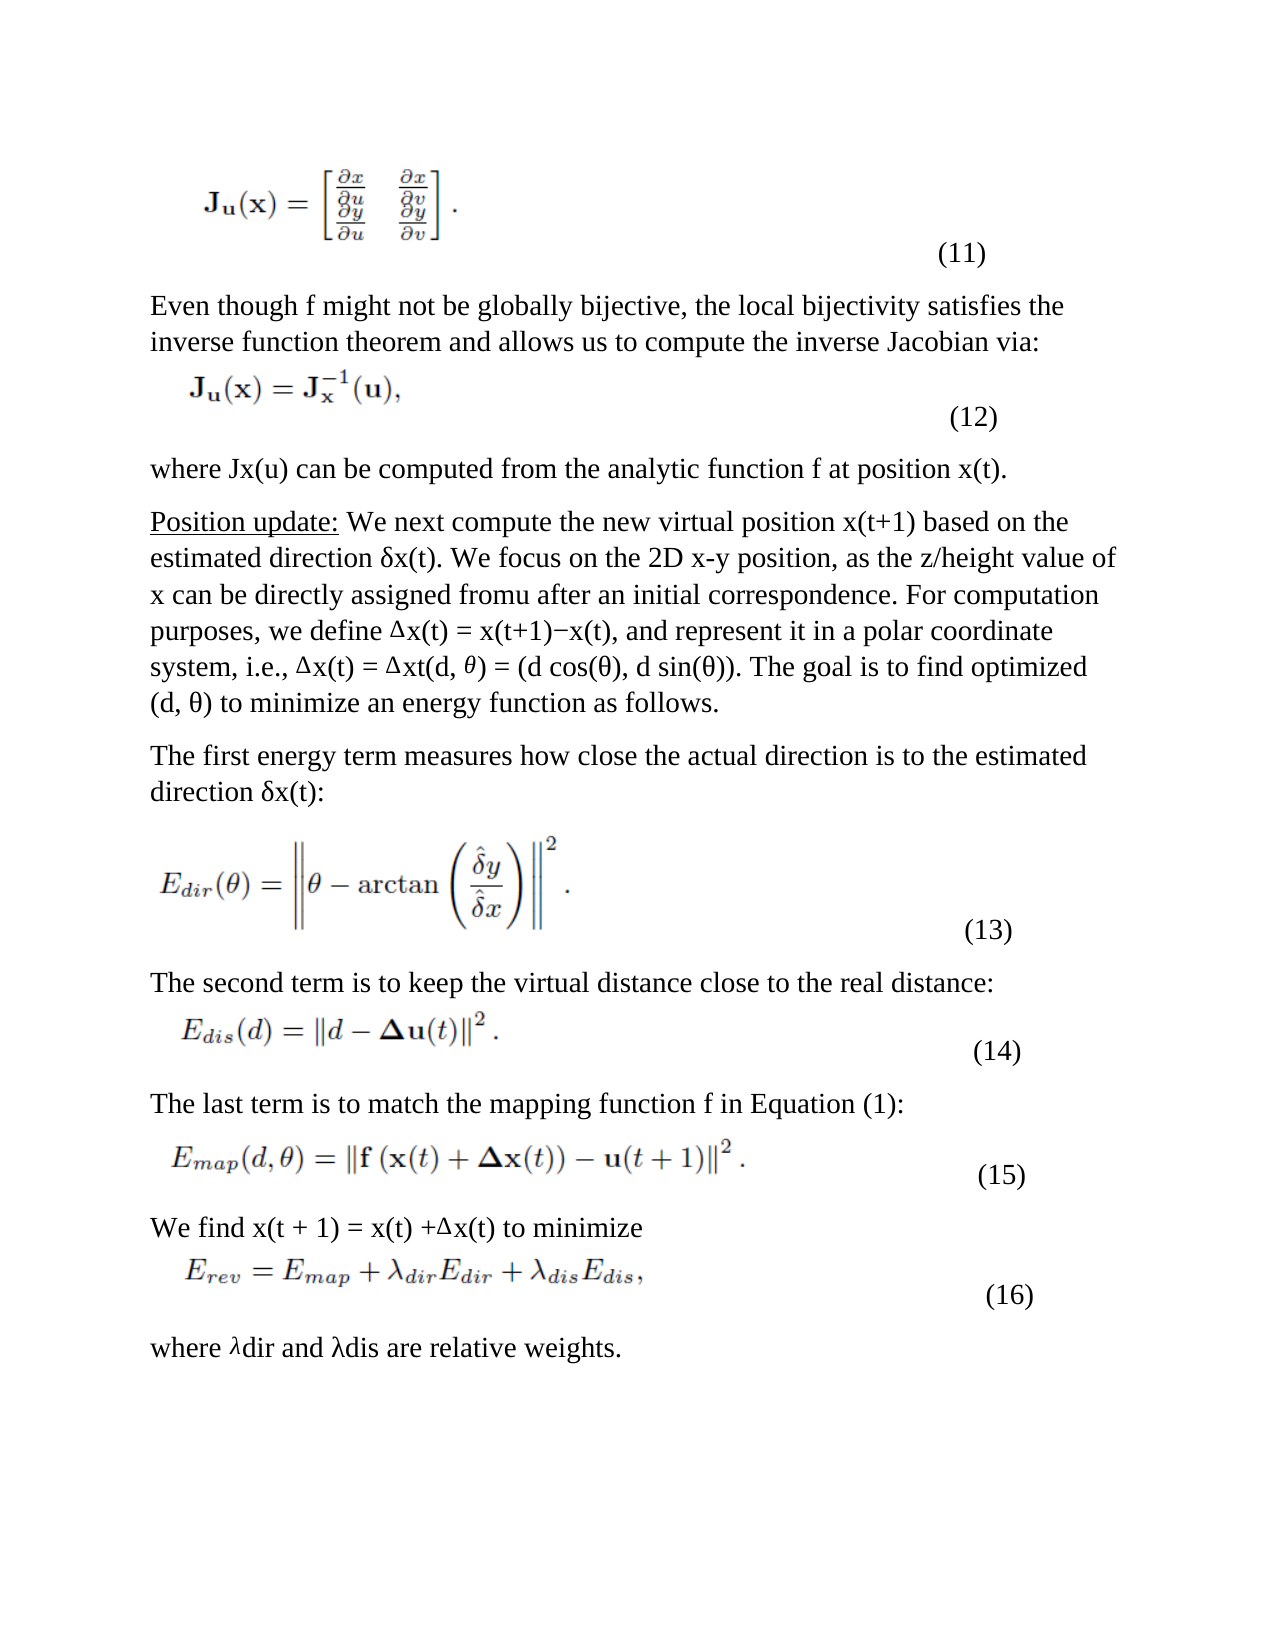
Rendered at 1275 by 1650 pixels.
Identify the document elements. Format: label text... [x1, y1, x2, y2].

picture [150, 1122, 759, 1185]
text where dir and λdis are relative weights. [150, 1330, 1125, 1363]
picture [150, 150, 508, 263]
text The first energy term measures how close the actual direction is to the estimated direction δx(t): [150, 738, 1125, 808]
text The second term is to keep the virtual distance close to the real distance: (14) [150, 965, 1125, 1067]
text Even though f might not be globally bijective, the local bijectivity satisfies the inverse function theorem and allows us to compute the inverse Jacobian via: (12) [150, 288, 1125, 432]
picture [150, 1245, 650, 1305]
picture [150, 827, 578, 940]
picture [150, 1000, 507, 1061]
text Position update: We next compute the new virtual position x(t+1) based on the estimated direction δx(t). We focus on the 2D x-y position, as the z/height value of x can be directly assigned fromu after an initial correspondence. For computation purposes, we define x(t) = x(t+1)−x(t), and represent it in a polar coordinate system, i.e., x(t) = xt(d, ) = (d cos(θ), d sin(θ)). The goal is to find optimized (d, θ) to minimize an energy function as follows. [150, 504, 1125, 719]
picture [150, 360, 447, 427]
text where Jx(u) can be computed from the analytic function f at position x(t). [150, 452, 1125, 485]
